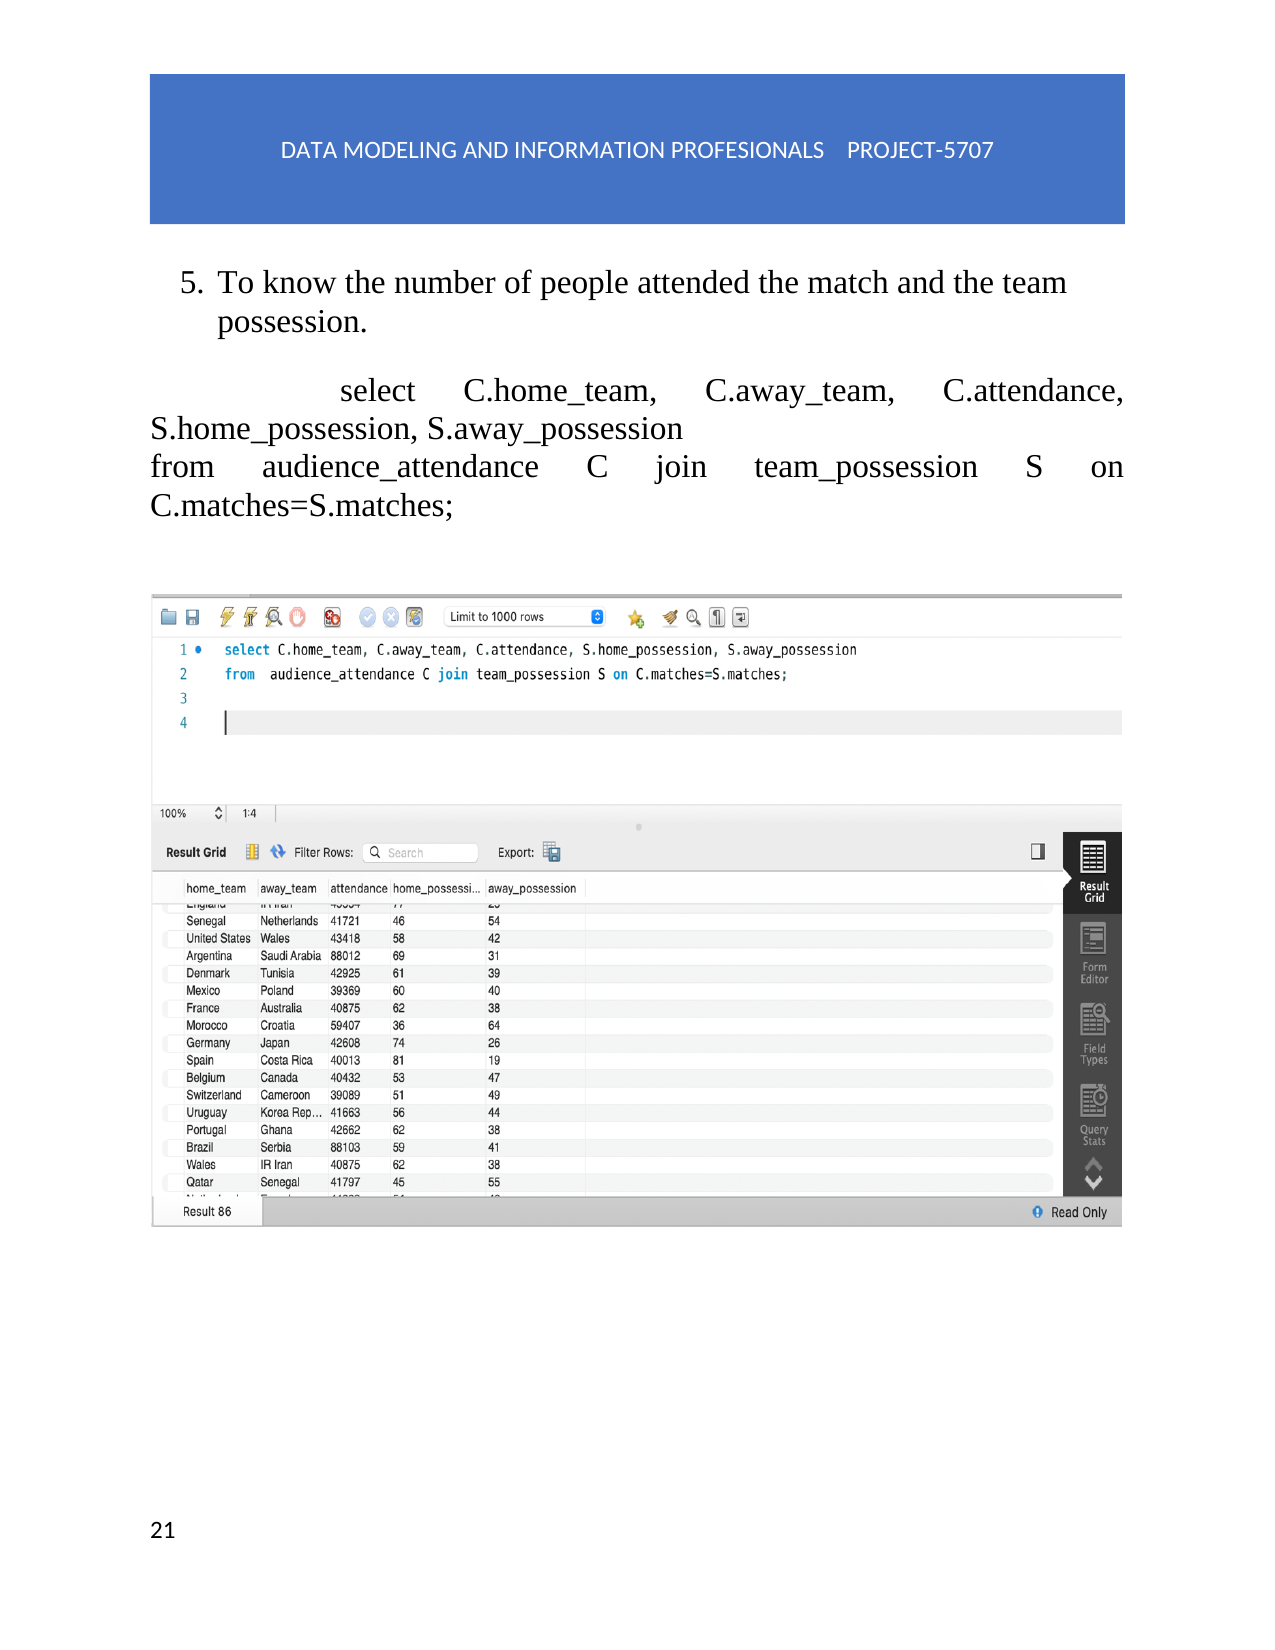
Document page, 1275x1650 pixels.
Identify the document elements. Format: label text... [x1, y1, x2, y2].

picture [150, 594, 1122, 1225]
list To know the number of people attended the match and the team possession. [179, 263, 1125, 339]
text select C.home_team, C.away_team, C.attendance, S.home_possession, S.away_possession [150, 370, 1125, 446]
text from audience_attendance C join team_possession S on C.matches=S.matches; [150, 446, 1125, 523]
